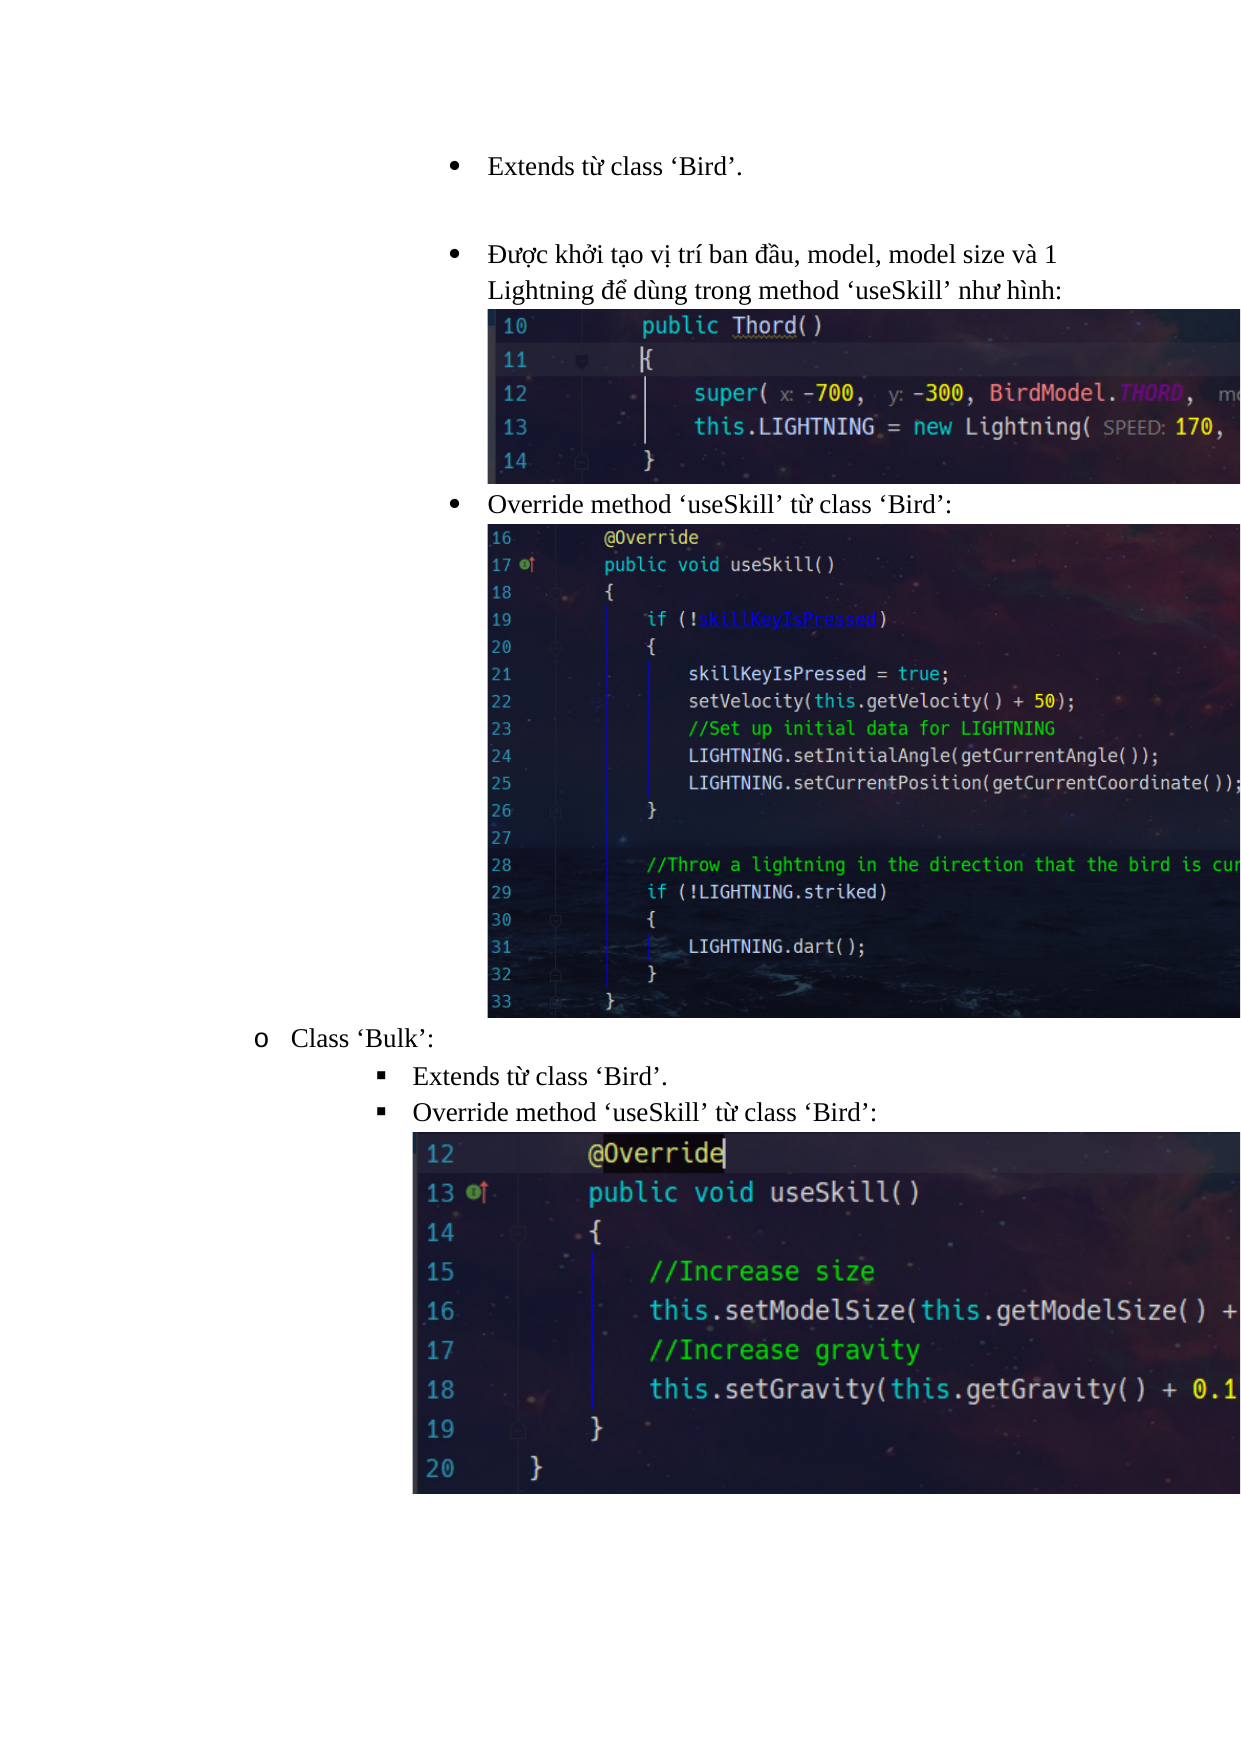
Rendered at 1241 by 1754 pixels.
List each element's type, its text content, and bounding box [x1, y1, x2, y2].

picture [487, 309, 1241, 484]
picture [487, 524, 1241, 1018]
list Class ‘Bulk’: [253, 1022, 1090, 1055]
list Extends từ class ‘Bird’. [450, 150, 1090, 181]
list Extends từ class ‘Bird’. [375, 1060, 1090, 1091]
list Override method ‘useSkill’ từ class ‘Bird’: [375, 1096, 1090, 1127]
picture [412, 1132, 1241, 1494]
list Được khởi tạo vị trí ban đầu, model, model size và 1 Lightning để dùng trong method ‘useSkill’ như hình: [450, 238, 1090, 305]
list Override method ‘useSkill’ từ class ‘Bird’: [450, 488, 1090, 519]
